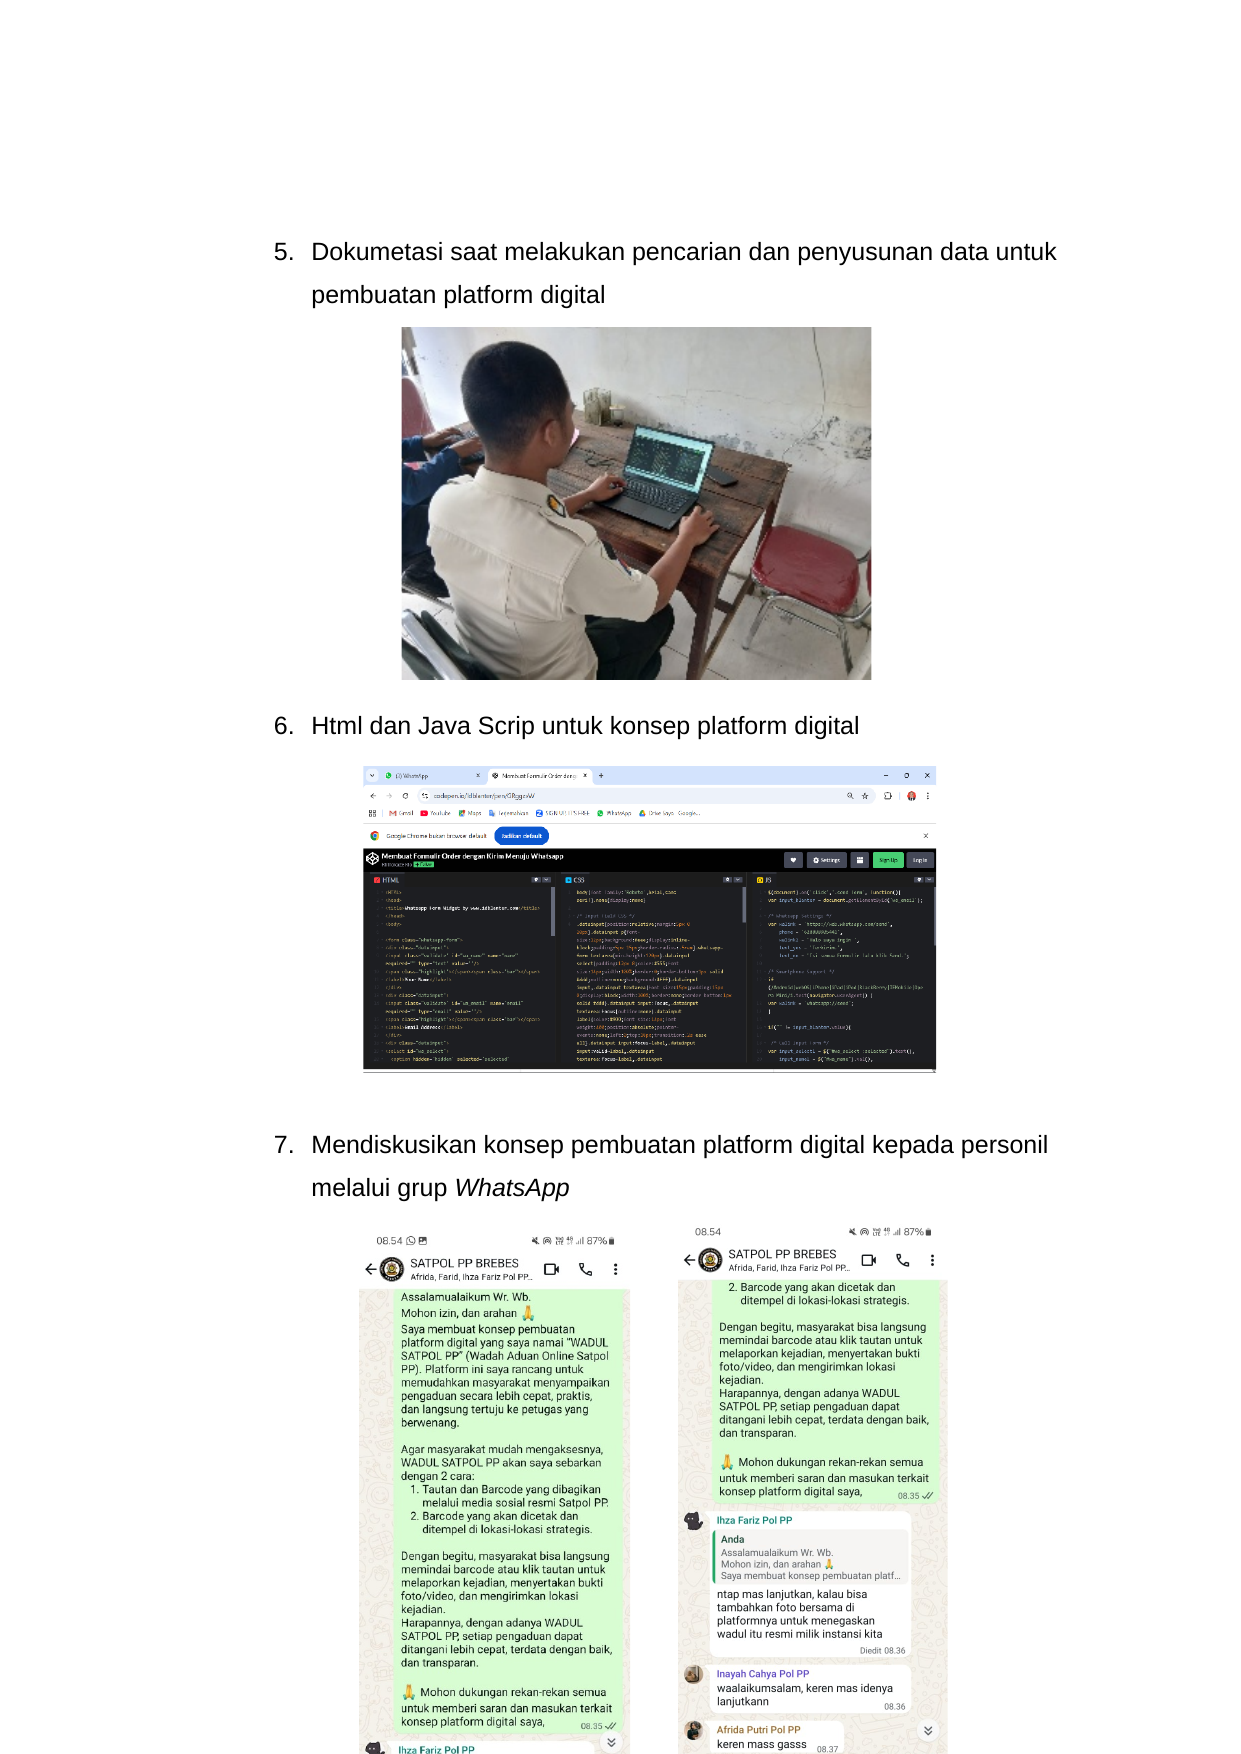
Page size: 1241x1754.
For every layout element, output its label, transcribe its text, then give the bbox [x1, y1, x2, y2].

picture [363, 766, 937, 1073]
list Html dan Java Scrip untuk konsep platform digital [274, 711, 1063, 740]
picture [401, 327, 872, 680]
list Mendiskusikan konsep pembuatan platform digital kepada personil melalui grup WhatsApp [274, 1130, 1063, 1202]
list Dokumetasi saat melakukan pencarian dan penyusunan data untuk pembuatan platform digital [274, 237, 1063, 309]
picture [359, 1225, 631, 1754]
picture [678, 1217, 948, 1754]
